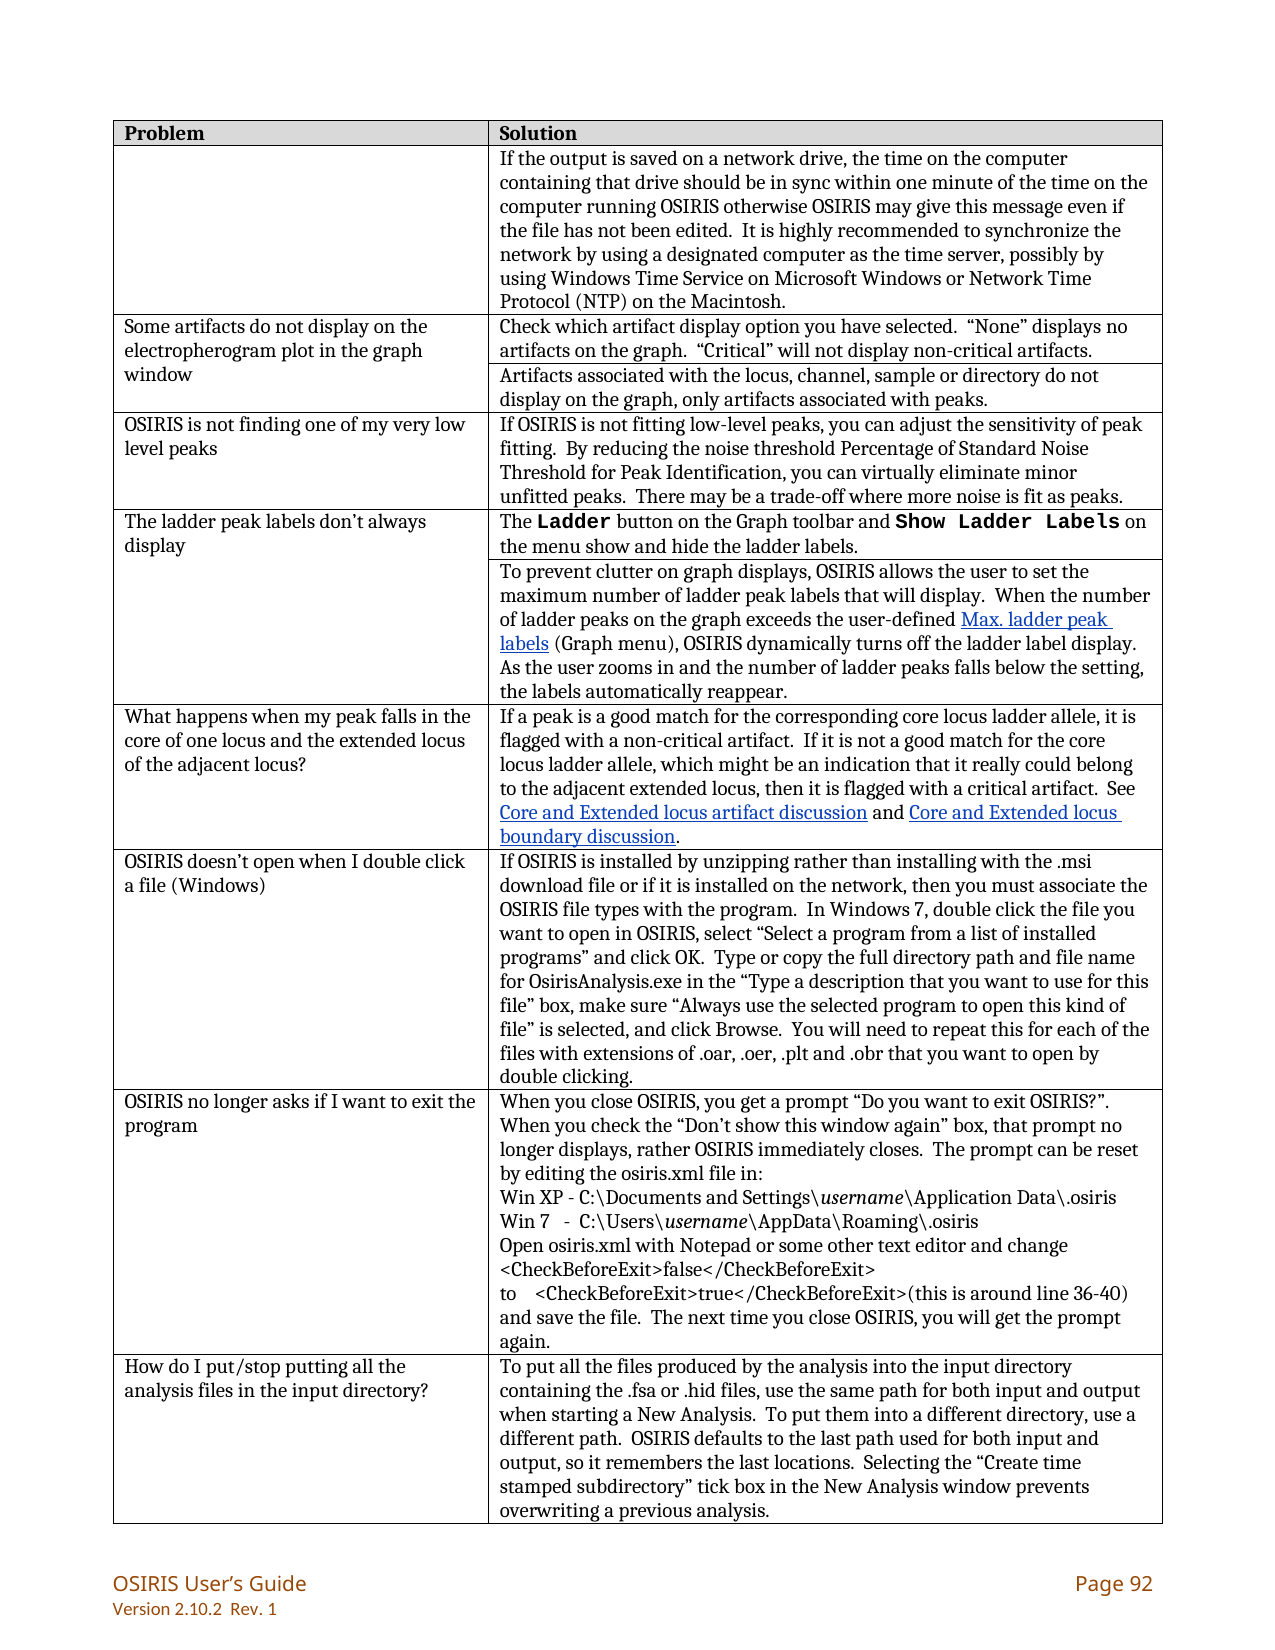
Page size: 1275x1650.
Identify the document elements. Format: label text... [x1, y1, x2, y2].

table_header Problem [114, 121, 488, 145]
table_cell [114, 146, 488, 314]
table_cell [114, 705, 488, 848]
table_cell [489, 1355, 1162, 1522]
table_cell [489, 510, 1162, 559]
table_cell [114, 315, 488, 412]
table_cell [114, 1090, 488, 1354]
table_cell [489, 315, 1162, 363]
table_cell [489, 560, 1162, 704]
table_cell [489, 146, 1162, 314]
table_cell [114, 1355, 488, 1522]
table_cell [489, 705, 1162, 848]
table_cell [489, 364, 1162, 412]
table_header Solution [489, 121, 1162, 145]
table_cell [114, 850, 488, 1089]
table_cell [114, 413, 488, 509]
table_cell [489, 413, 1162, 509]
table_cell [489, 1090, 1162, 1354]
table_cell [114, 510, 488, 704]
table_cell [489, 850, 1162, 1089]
